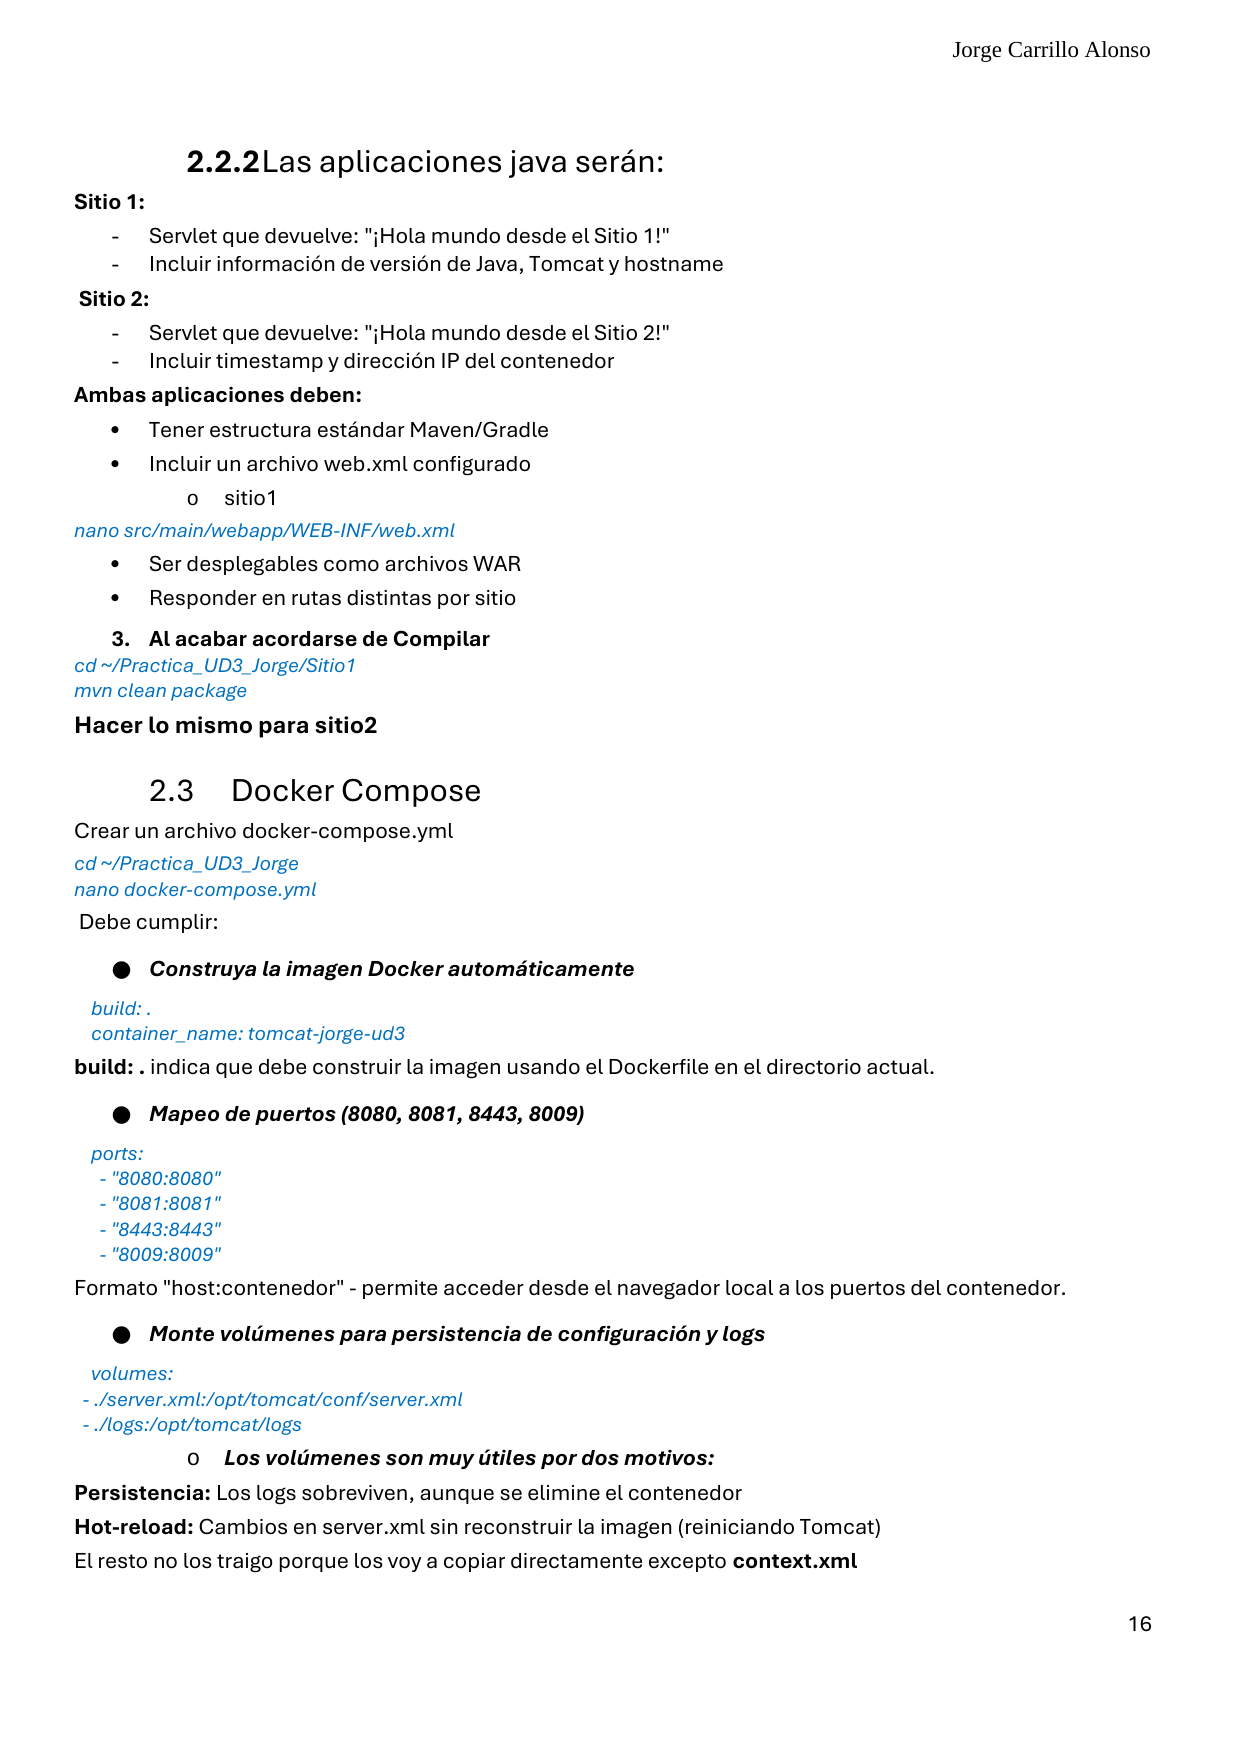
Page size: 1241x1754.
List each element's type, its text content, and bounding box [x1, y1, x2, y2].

text - "8443:8443" [74, 1217, 1152, 1242]
text mvn clean package [74, 678, 1152, 703]
text - "8080:8080" [74, 1166, 1152, 1191]
text - ./logs:/opt/tomcat/logs [74, 1412, 1152, 1437]
text - "8009:8009" [74, 1242, 1152, 1267]
text Debe cumplir: [74, 908, 1152, 936]
text Mapeo de puertos (8080, 8081, 8443, 8009) [111, 1087, 1152, 1134]
list Ser desplegables como archivos WAR [111, 550, 1152, 578]
text cd ~/Practica_UD3_Jorge [74, 851, 1152, 877]
text Construya la imagen Docker automáticamente [111, 942, 1152, 989]
text Hot-reload: Cambios en server.xml sin reconstruir la imagen (reiniciando Tomcat) [74, 1513, 1152, 1541]
text nano docker-compose.yml [74, 877, 1152, 902]
text Servlet que devuelve: "¡Hola mundo desde el Sitio 1!" [111, 222, 1152, 250]
list Incluir un archivo web.xml configurado [111, 450, 1152, 478]
text volumes: [74, 1361, 1152, 1387]
text Incluir información de versión de Java, Tomcat y hostname [111, 250, 1152, 278]
text Incluir timestamp y dirección IP del contenedor [111, 347, 1152, 375]
subtitle Docker Compose [149, 770, 1152, 811]
text container_name: tomcat-jorge-ud3 [74, 1021, 1152, 1047]
text cd ~/Practica_UD3_Jorge/Sitio1 [74, 653, 1152, 678]
text El resto no los traigo porque los voy a copiar directamente excepto context.xml [74, 1547, 1152, 1575]
text Sitio 2: [74, 284, 1152, 313]
list Tener estructura estándar Maven/Gradle [111, 415, 1152, 443]
text Crear un archivo docker-compose.yml [74, 817, 1152, 845]
text Monte volúmenes para persistencia de configuración y logs [111, 1308, 1152, 1355]
list Responder en rutas distintas por sitio [111, 584, 1152, 612]
text - "8081:8081" [74, 1191, 1152, 1217]
text Formato "host:contenedor" - permite acceder desde el navegador local a los puertos del contenedor. [74, 1274, 1152, 1302]
text Persistencia: Los logs sobreviven, aunque se elimine el contenedor [74, 1478, 1152, 1506]
text Ambas aplicaciones deben: [74, 381, 1152, 409]
text build: . indica que debe construir la imagen usando el Dockerfile en el directorio actual. [74, 1053, 1152, 1081]
list sitio1 [186, 484, 1152, 512]
text Al acabar acordarse de Compilar [111, 625, 1152, 653]
list Los volúmenes son muy útiles por dos motivos: [186, 1444, 1152, 1472]
title Hacer lo mismo para sitio2 [74, 710, 1152, 740]
text nano src/main/webapp/WEB-INF/web.xml [74, 518, 1152, 544]
text build: . [74, 996, 1152, 1021]
text Sitio 1: [74, 188, 1152, 216]
text ports: [74, 1140, 1152, 1166]
text Servlet que devuelve: "¡Hola mundo desde el Sitio 2!" [111, 319, 1152, 347]
subtitle Las aplicaciones java serán: [186, 141, 1152, 182]
text - ./server.xml:/opt/tomcat/conf/server.xml [74, 1387, 1152, 1412]
